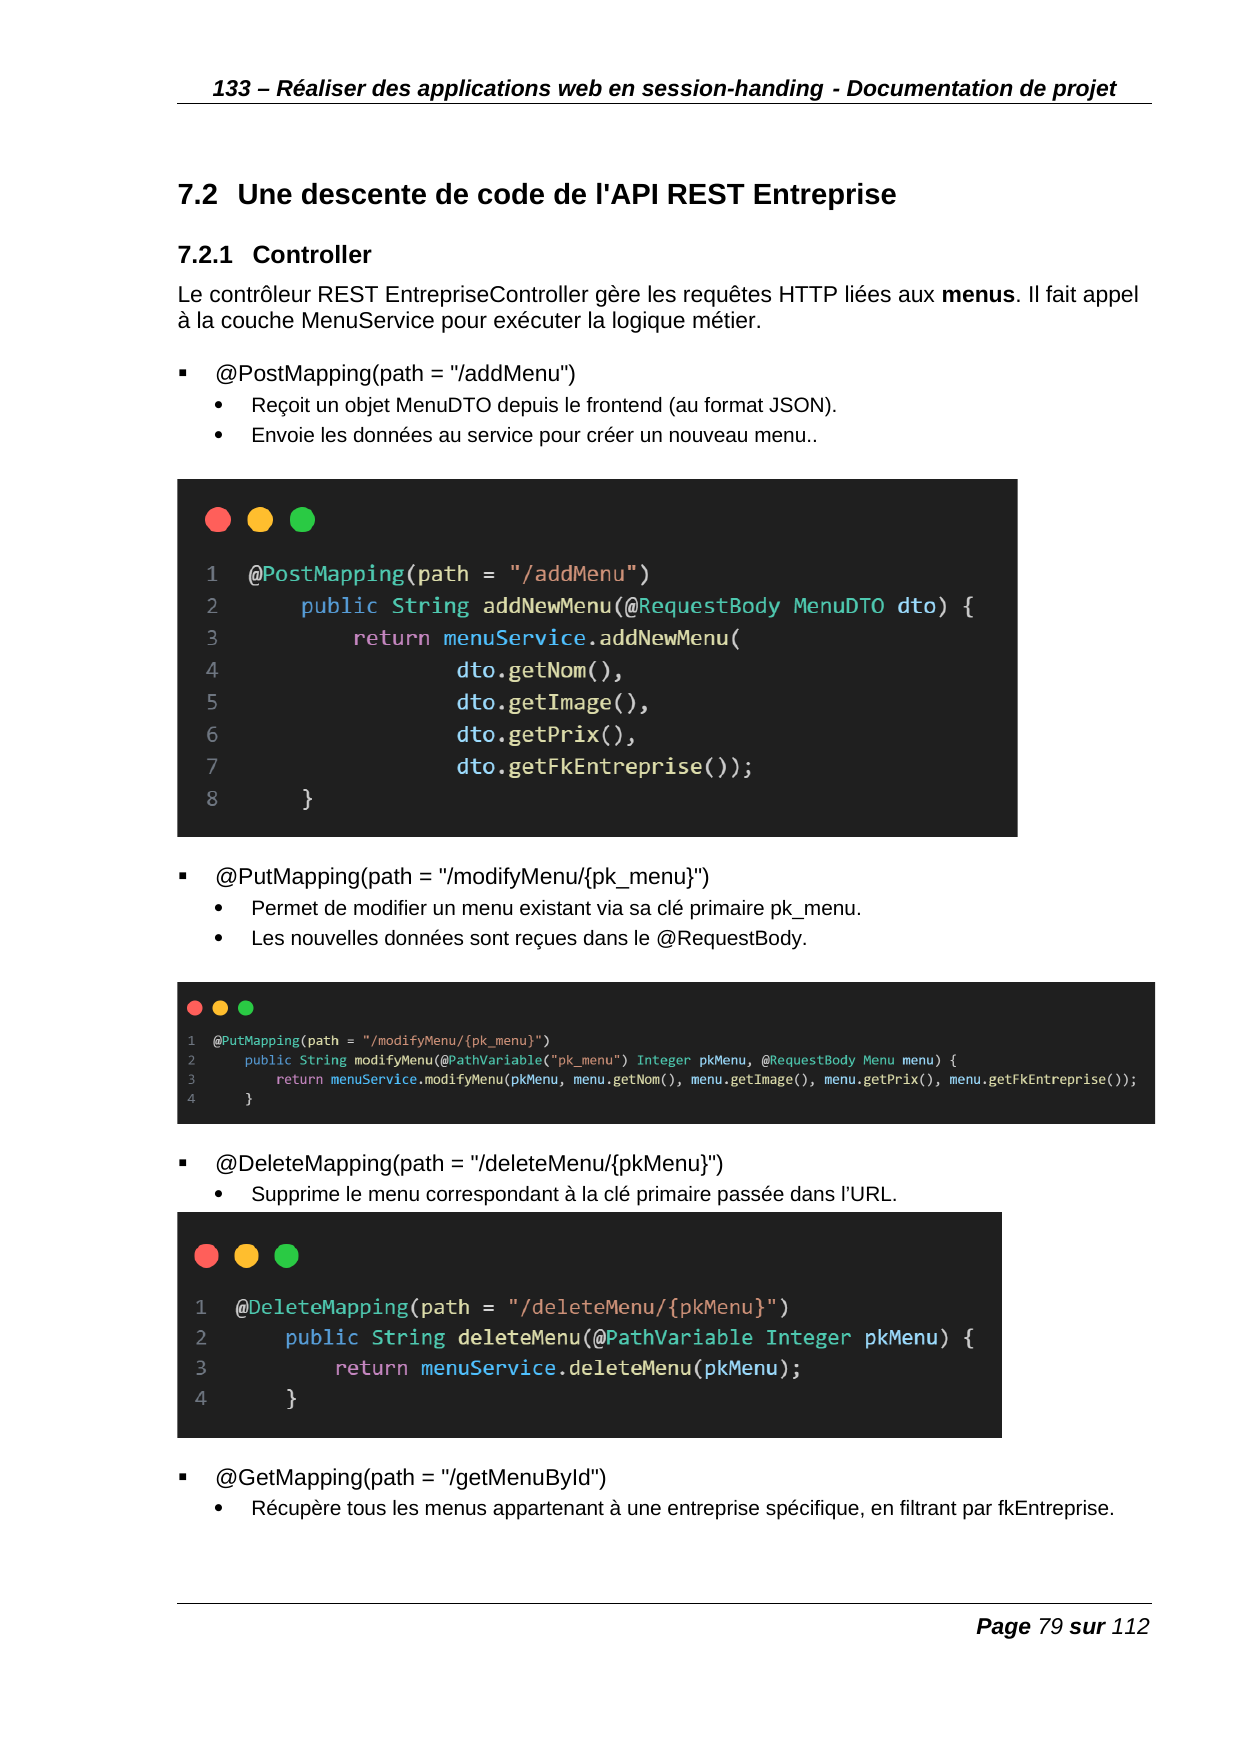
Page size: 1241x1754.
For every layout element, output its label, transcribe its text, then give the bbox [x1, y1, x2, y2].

subtitle Une descente de code de l'API REST Entreprise [177, 177, 1152, 210]
text Récupère tous les menus appartenant à une entreprise spécifique, en filtrant par fkEntreprise. [215, 1496, 1152, 1520]
text @PostMapping(path = "/addMenu") [177, 360, 1152, 386]
picture [177, 1212, 1002, 1438]
text Supprime le menu correspondant à la clé primaire passée dans l’URL. [215, 1182, 1152, 1206]
text Les nouvelles données sont reçues dans le @RequestBody. [215, 926, 1152, 950]
subtitle Controller [177, 239, 1152, 268]
text Envoie les données au service pour créer un nouveau menu.. [215, 423, 1152, 447]
text @GetMapping(path = "/getMenuById") [177, 1464, 1152, 1490]
text Permet de modifier un menu existant via sa clé primaire pk_menu. [215, 896, 1152, 920]
text @PutMapping(path = "/modifyMenu/{pk_menu}") [177, 863, 1152, 890]
text Le contrôleur REST EntrepriseController gère les requêtes HTTP liées aux menus. Il fait appel à la couche MenuService pour exécuter la logique métier. [177, 281, 1152, 333]
picture [177, 982, 1156, 1124]
text Reçoit un objet MenuDTO depuis le frontend (au format JSON). [215, 392, 1152, 417]
picture [177, 479, 1018, 837]
text @DeleteMapping(path = "/deleteMenu/{pkMenu}") [177, 1149, 1152, 1176]
